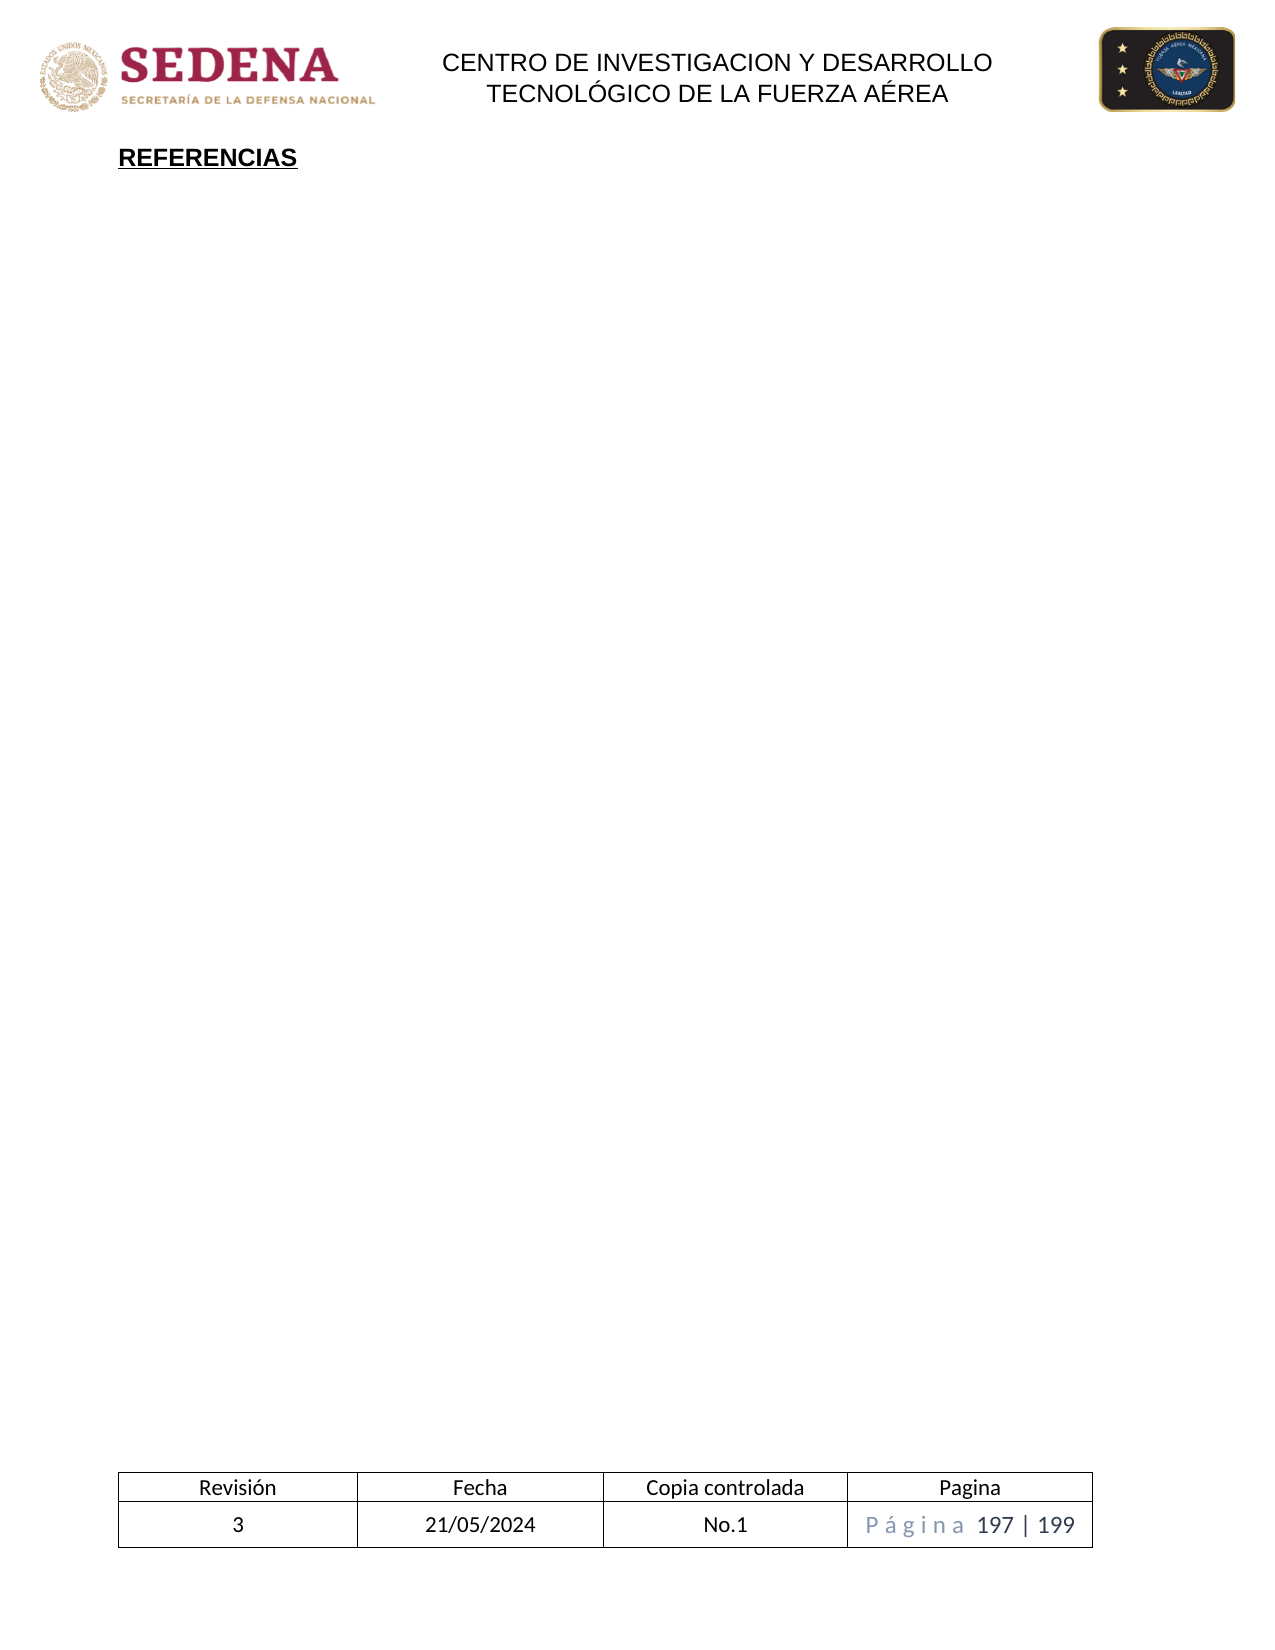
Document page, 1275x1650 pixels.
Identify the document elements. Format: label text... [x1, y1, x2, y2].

picture [39, 27, 1236, 112]
subtitle REFERENCIAS [118, 143, 1157, 172]
